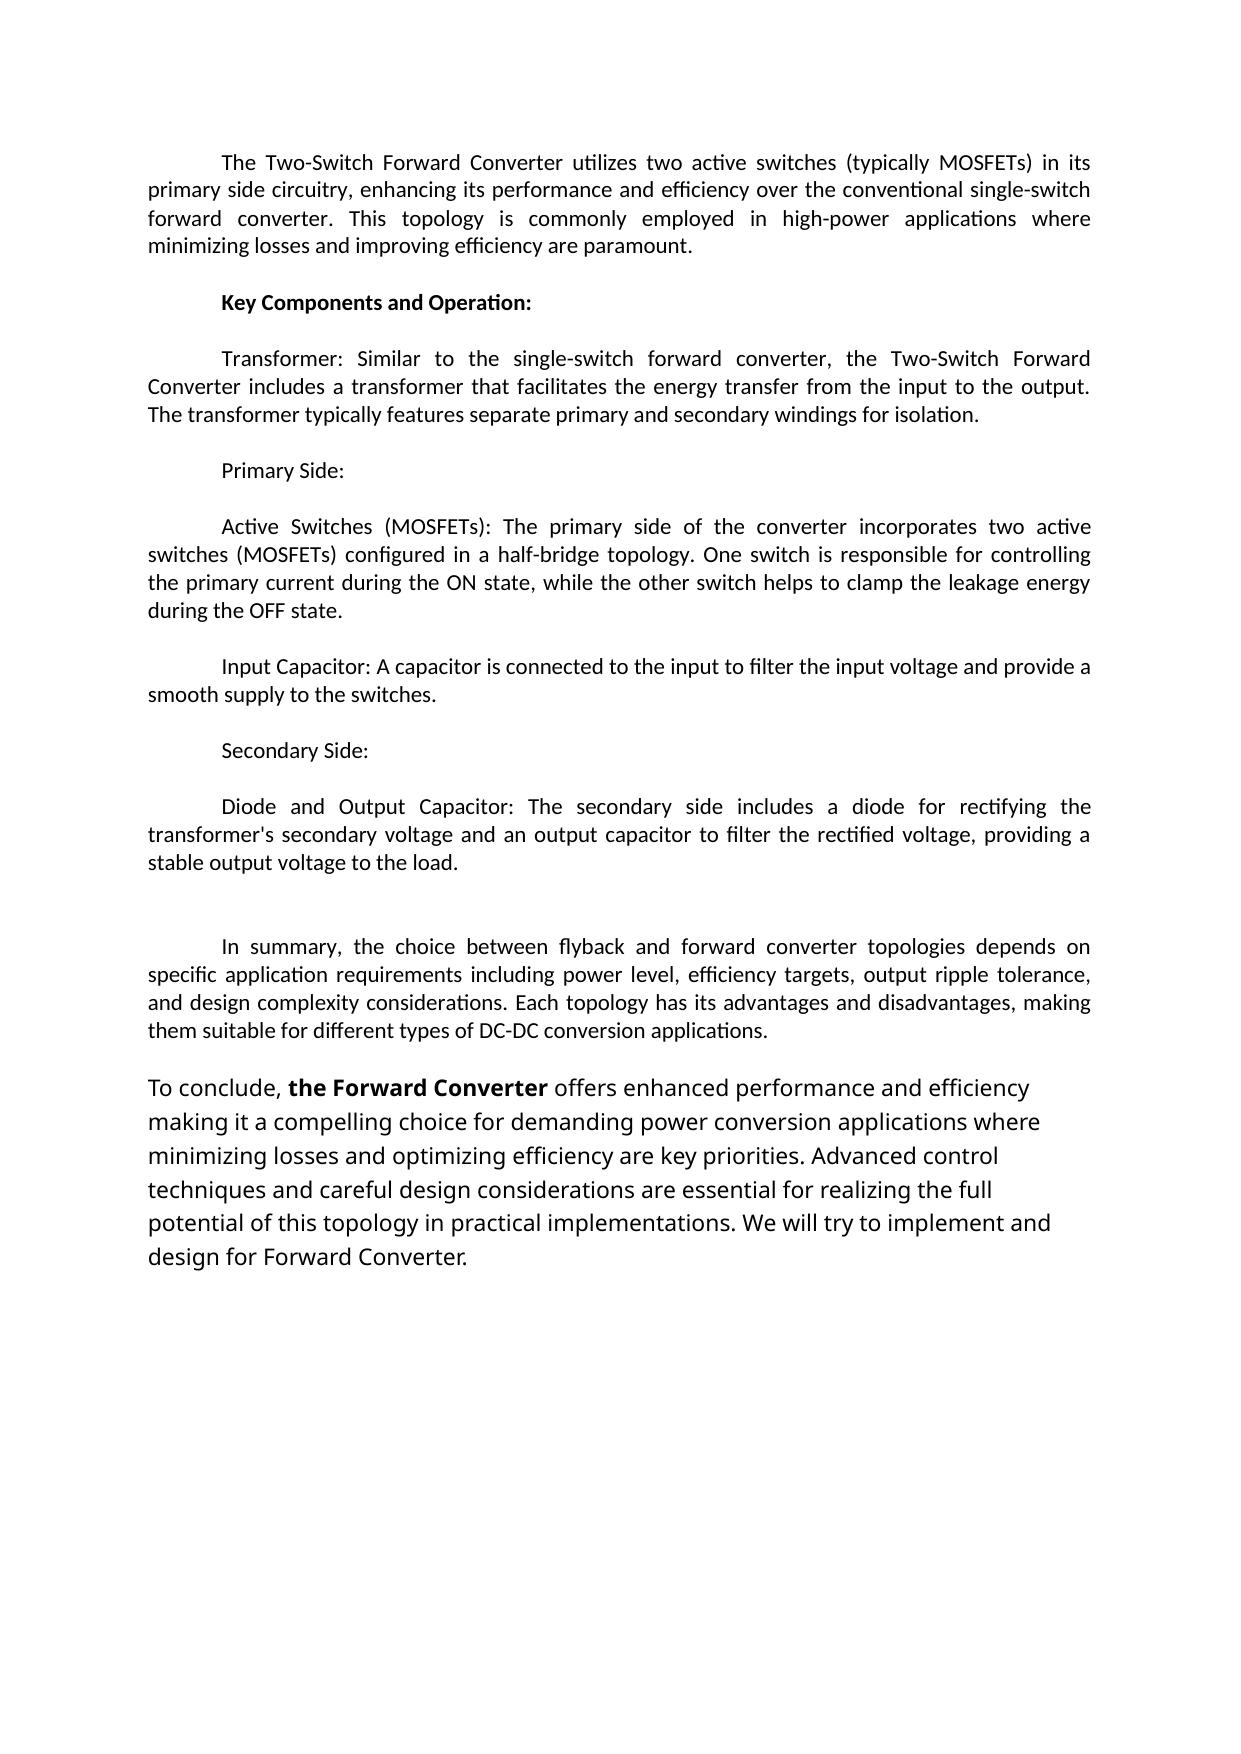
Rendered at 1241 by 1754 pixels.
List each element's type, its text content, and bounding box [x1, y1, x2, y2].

text Diode and Output Capacitor: The secondary side includes a diode for rectifying the transformer's secondary voltage and an output capacitor to filter the rectified voltage, providing a stable output voltage to the load. [148, 792, 1093, 876]
text Active Switches (MOSFETs): The primary side of the converter incorporates two active switches (MOSFETs) configured in a half-bridge topology. One switch is responsible for controlling the primary current during the ON state, while the other switch helps to clamp the leakage energy during the OFF state. [148, 512, 1093, 624]
text Transformer: Similar to the single-switch forward converter, the Two-Switch Forward Converter includes a transformer that facilitates the energy transfer from the input to the output. The transformer typically features separate primary and secondary windings for isolation. [148, 344, 1093, 428]
text Input Capacitor: A capacitor is connected to the input to filter the input voltage and provide a smooth supply to the switches. [148, 652, 1093, 708]
text Key Components and Operation: [148, 288, 1093, 316]
text Primary Side: [148, 456, 1093, 484]
text To conclude, the Forward Converter offers enhanced performance and efficiency making it a compelling choice for demanding power conversion applications where minimizing losses and optimizing efficiency are key priorities. Advanced control techniques and careful design considerations are essential for realizing the full potential of this topology in practical implementations. We will try to implement and design for Forward Converter. [148, 1072, 1093, 1272]
text In summary, the choice between flyback and forward converter topologies depends on specific application requirements including power level, efficiency targets, output ripple tolerance, and design complexity considerations. Each topology has its advantages and disadvantages, making them suitable for different types of DC-DC conversion applications. [148, 932, 1093, 1044]
text The Two-Switch Forward Converter utilizes two active switches (typically MOSFETs) in its primary side circuitry, enhancing its performance and efficiency over the conventional single-switch forward converter. This topology is commonly employed in high-power applications where minimizing losses and improving efficiency are paramount. [148, 148, 1093, 260]
text Secondary Side: [148, 736, 1093, 764]
